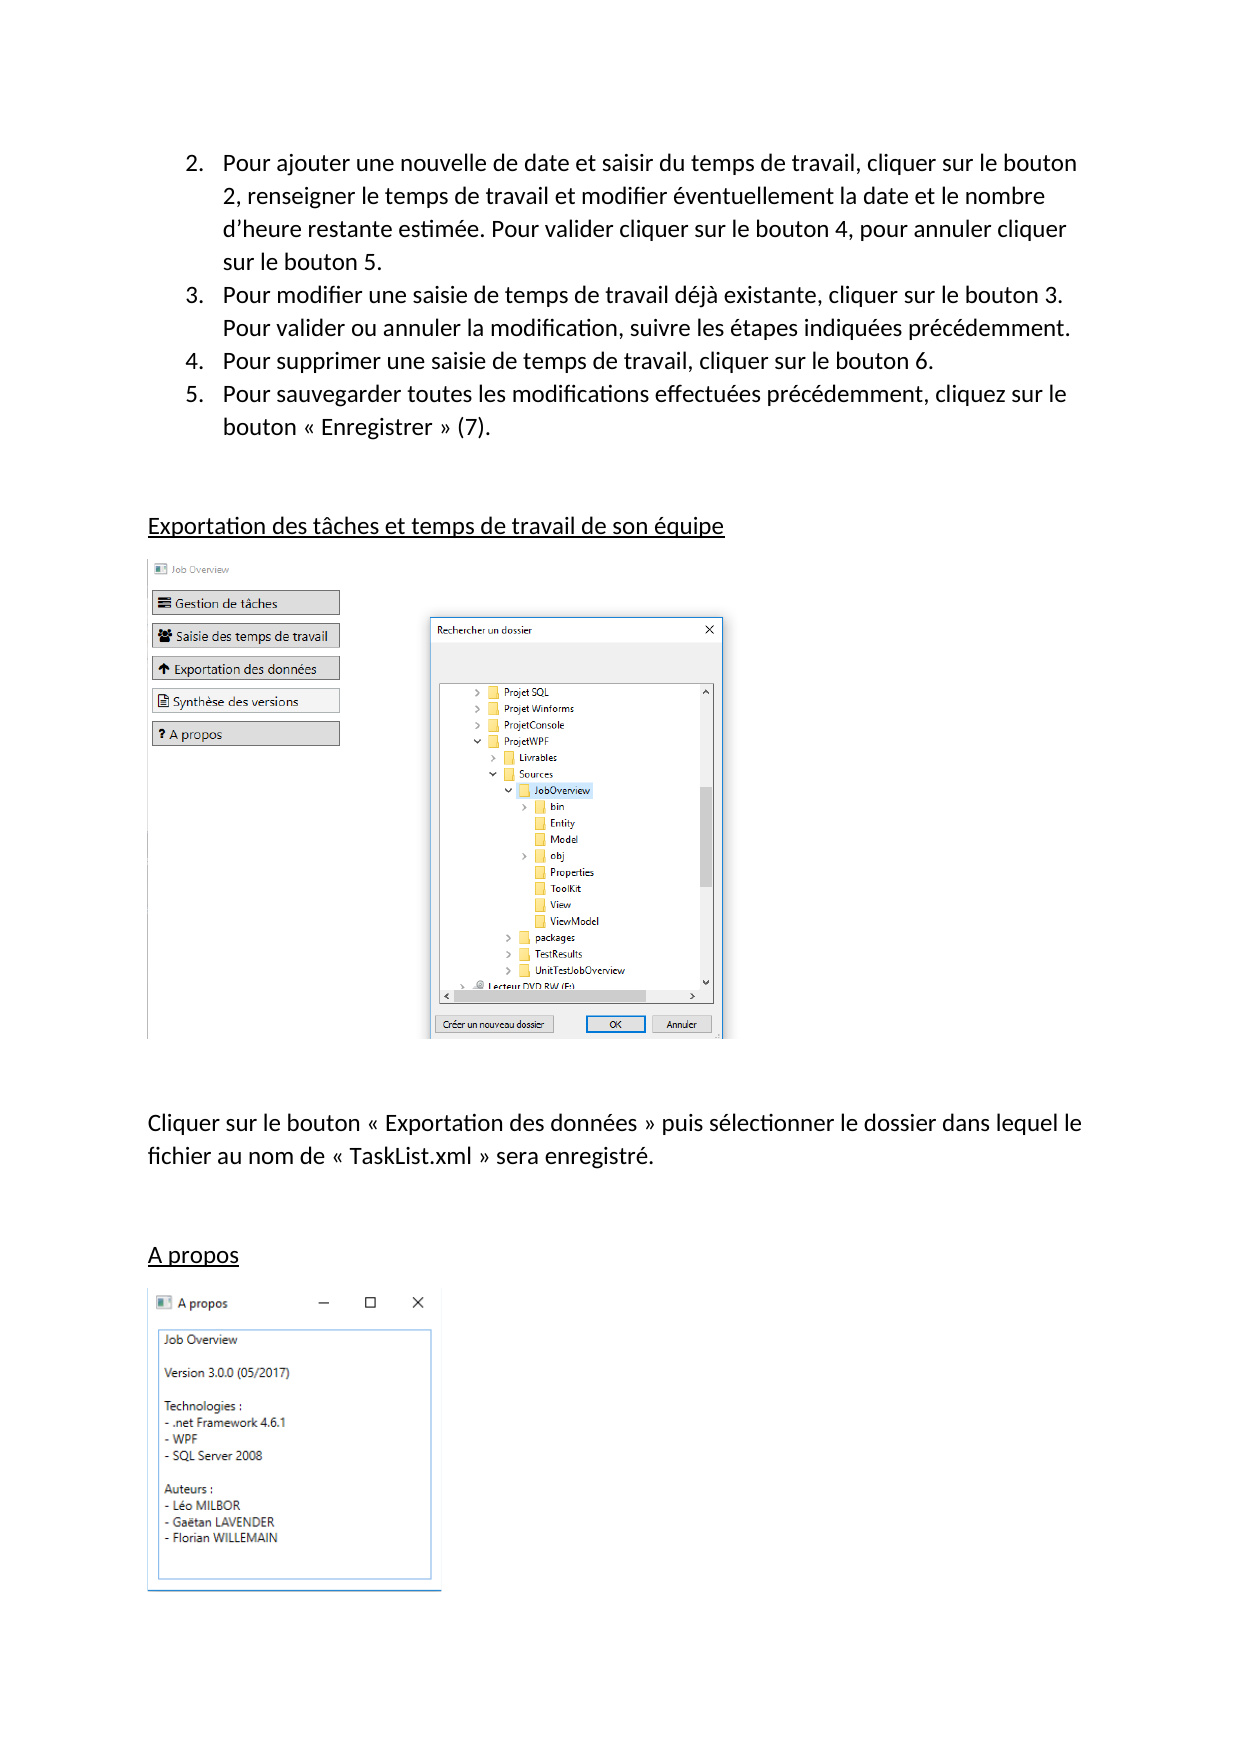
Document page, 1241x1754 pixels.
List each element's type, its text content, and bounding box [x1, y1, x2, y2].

text A propos [148, 1239, 1093, 1269]
text Exportation des tâches et temps de travail de son équipe [148, 510, 1093, 541]
list Pour sauvegarder toutes les modifications effectuées précédemment, cliquez sur le bouton « Enregistrer » (7). [185, 378, 1093, 441]
list Pour modifier une saisie de temps de travail déjà existante, cliquer sur le bouton 3. Pour valider ou annuler la modification, suivre les étapes indiquées précédemment. [185, 279, 1093, 343]
list Pour ajouter une nouvelle de date et saisir du temps de travail, cliquer sur le bouton 2, renseigner le temps de travail et modifier éventuellement la date et le nombre d’heure restante estimée. Pour valider cliquer sur le bouton 4, pour annuler cliquer sur le bouton 5. [185, 148, 1093, 277]
picture [147, 559, 758, 1039]
text Cliquer sur le bouton « Exportation des données » puis sélectionner le dossier dans lequel le fichier au nom de « TaskList.xml » sera enregistré. [148, 1107, 1093, 1170]
list Pour supprimer une saisie de temps de travail, cliquer sur le bouton 6. [185, 345, 1093, 376]
picture [147, 1288, 442, 1592]
